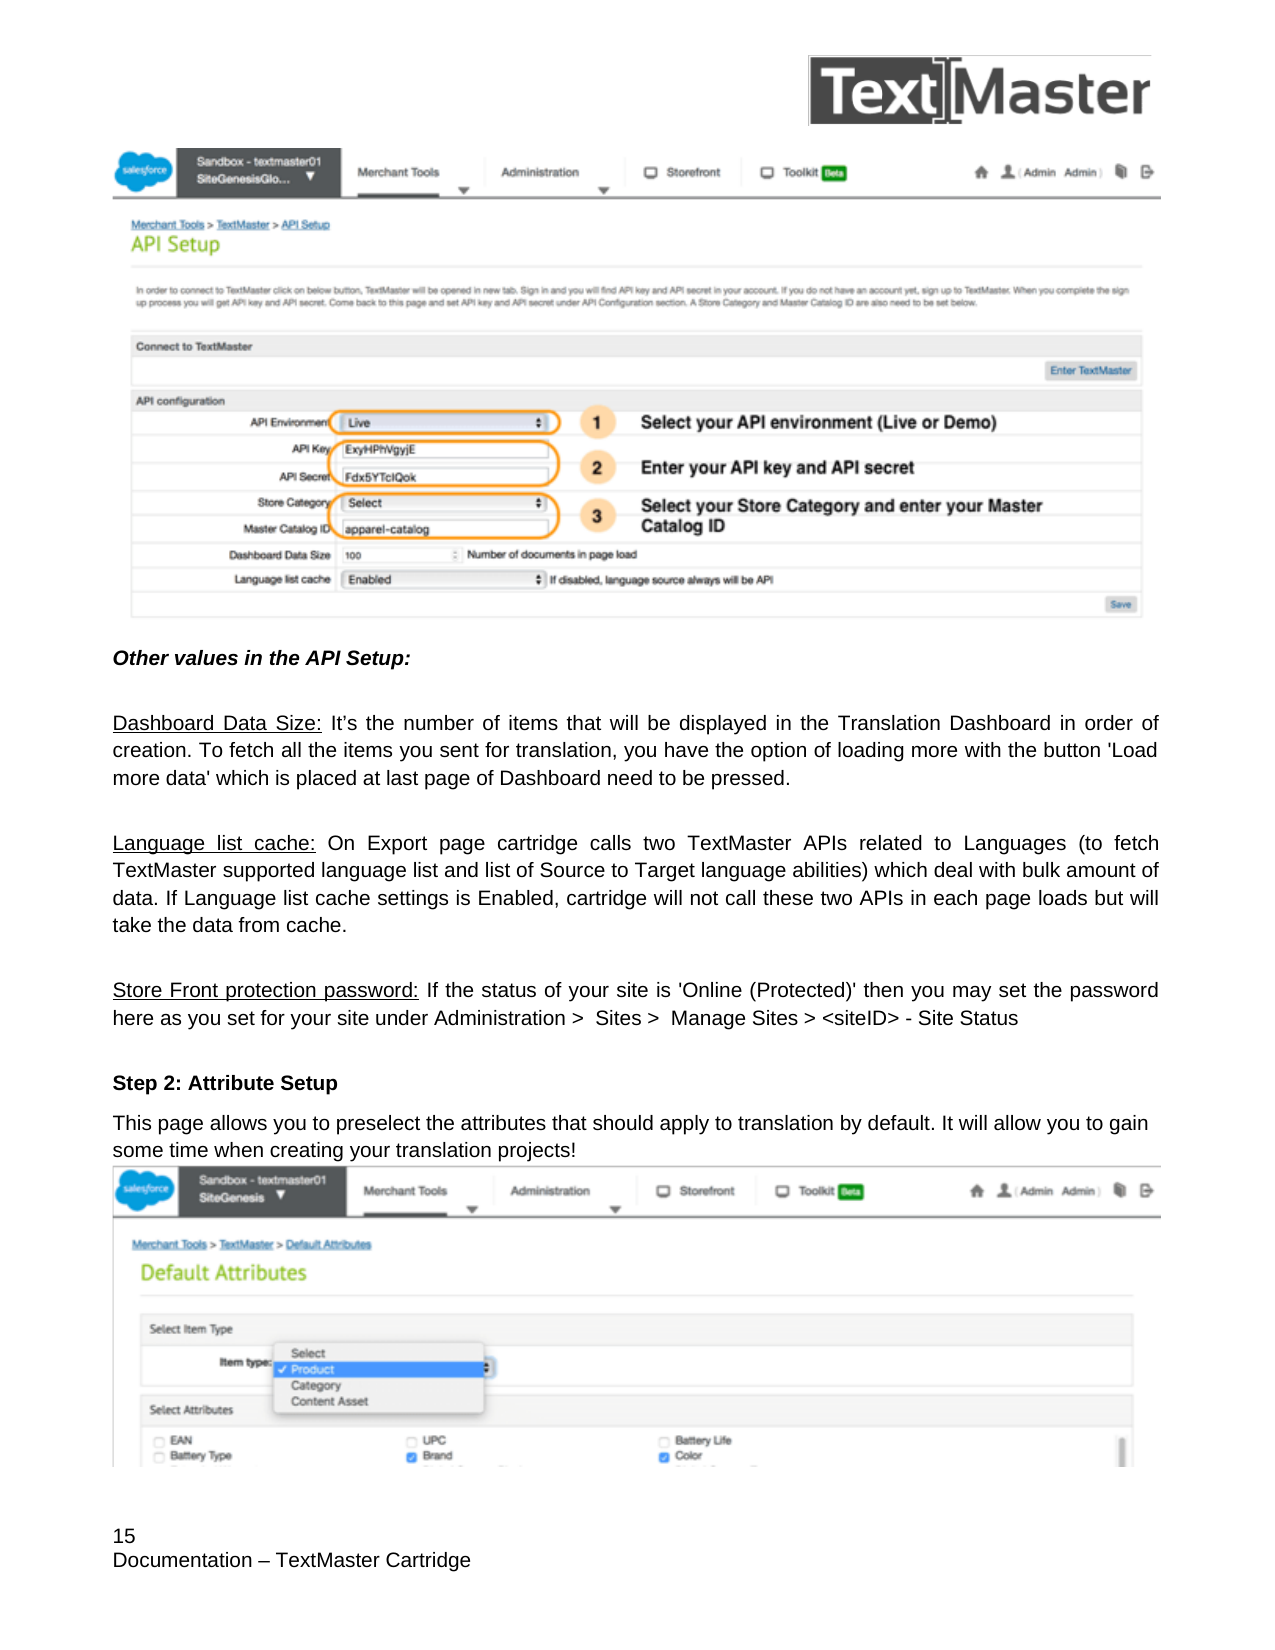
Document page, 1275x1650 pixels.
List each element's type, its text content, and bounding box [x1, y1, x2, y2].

text This page allows you to preselect the attributes that should apply to translation by default. It will allow you to gain some time when creating your translation projects! [112, 1111, 1161, 1162]
picture [112, 1165, 1161, 1467]
subtitle Step 2: Attribute Setup [112, 1071, 1161, 1095]
text Other values in the API Setup: [112, 646, 1161, 670]
subtitle Language list cache: On Export page cartridge calls two TextMaster APIs related to Languages (to fetch TextMaster supported language list and list of Source to Target language abilities) which deal with bulk amount of data. If Language list cache settings is Enabled, cartridge will not call these two APIs in each page loads but will take the data from cache. [112, 831, 1161, 937]
subtitle Dashboard Data Size: It’s the number of items that will be displayed in the Translation Dashboard in order of creation. To fetch all the items you sent for translation, you have the option of loading more with the button 'Load more data' which is placed at last page of Dashboard need to be pressed. [112, 711, 1161, 790]
picture [112, 148, 1161, 629]
subtitle Store Front protection password: If the status of your site is 'Online (Protected)' then you may set the password here as you set for your site under Administration > Sites > Manage Sites > <siteID> - Site Status [112, 978, 1161, 1030]
picture [807, 55, 1152, 126]
